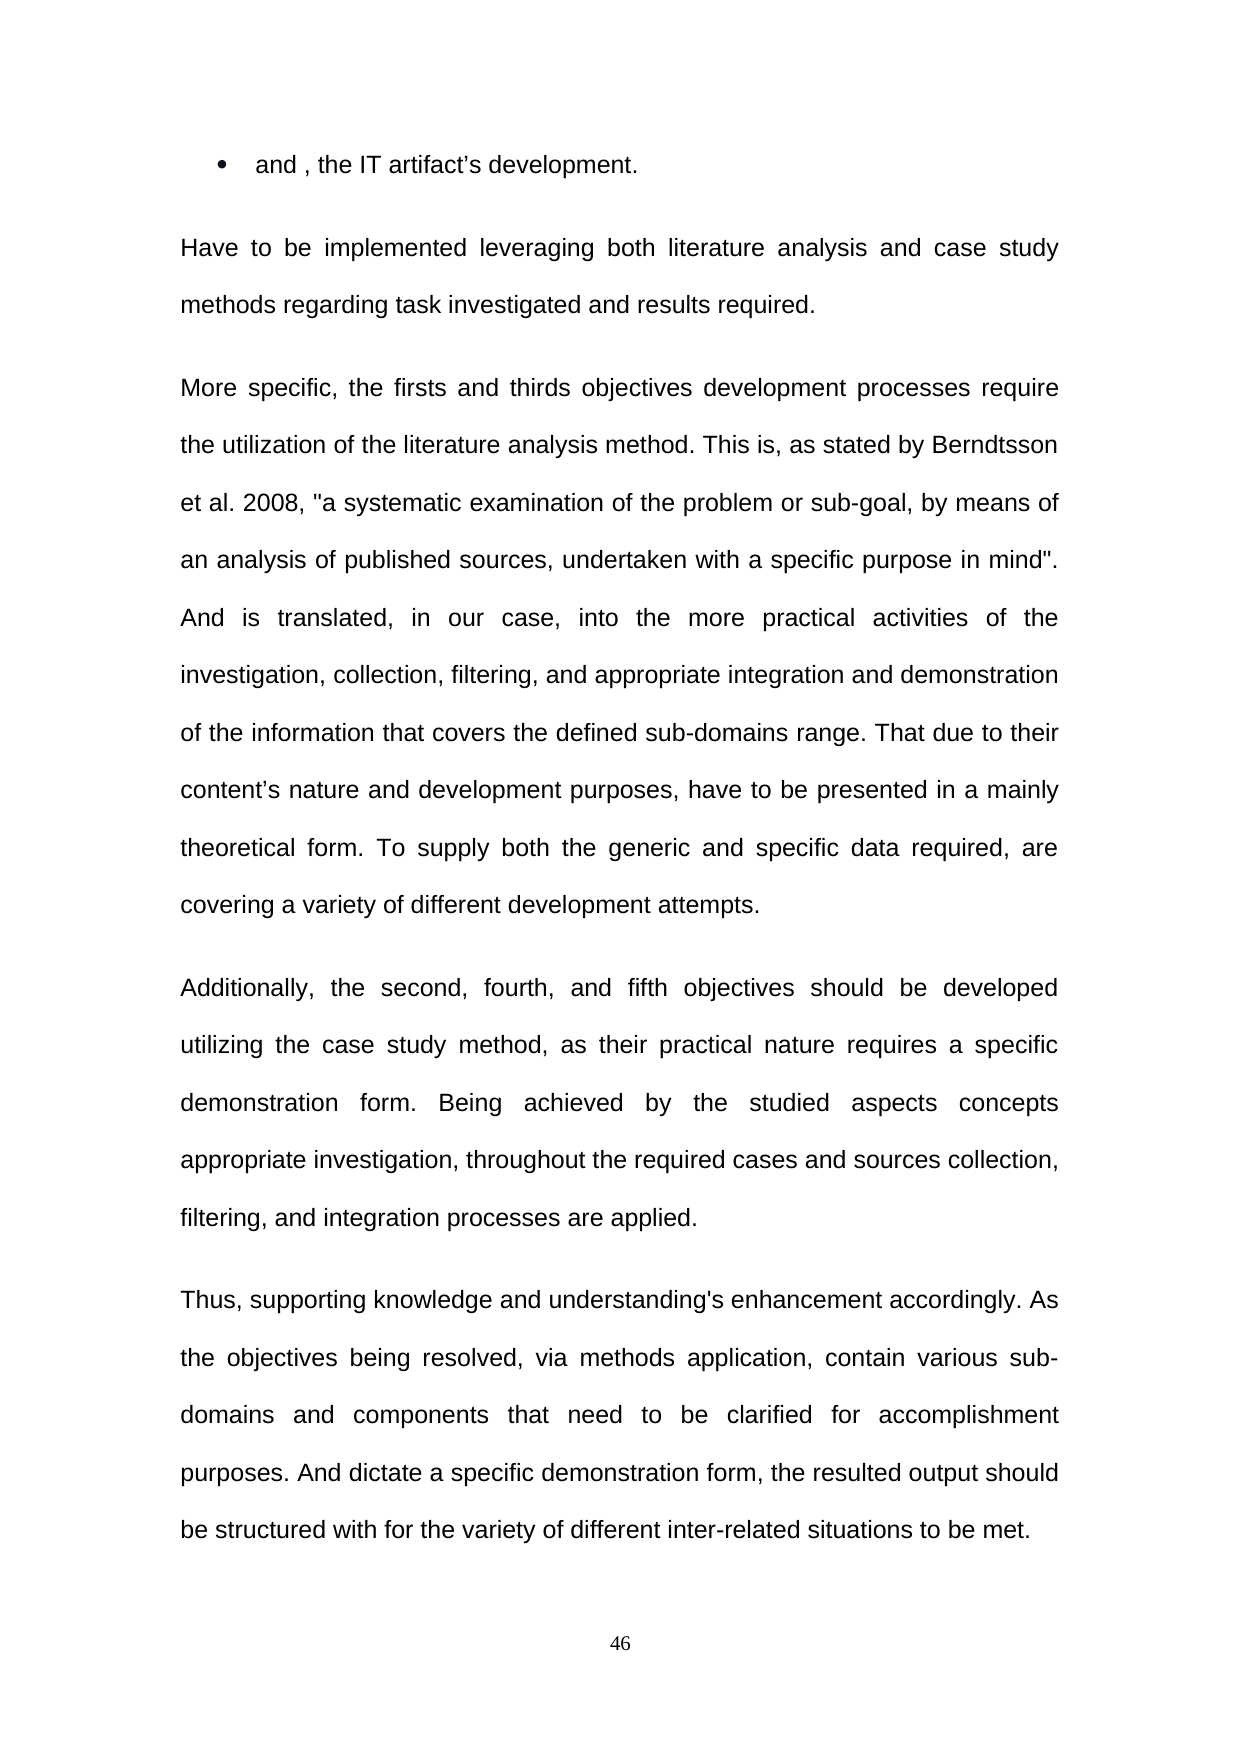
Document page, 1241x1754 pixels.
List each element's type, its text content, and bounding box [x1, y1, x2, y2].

text Additionally, the second, fourth, and fifth objectives should be developed utilizing the case study method, as their practical nature requires a specific demonstration form. Being achieved by the studied aspects concepts appropriate investigation, throughout the required cases and sources collection, filtering, and integration processes are applied. [180, 973, 1060, 1231]
text Have to be implemented leveraging both literature analysis and case study methods regarding task investigated and results required. [180, 233, 1060, 319]
list and , the IT artifact’s development. [218, 150, 1060, 179]
text Thus, supporting knowledge and understanding's enhancement accordingly. As the objectives being resolved, via methods application, contain various sub-domains and components that need to be clarified for accomplishment purposes. And dictate a specific demonstration form, the resulted output should be structured with for the variety of different inter-related situations to be met. [180, 1285, 1060, 1544]
text More specific, the firsts and thirds objectives development processes require the utilization of the literature analysis method. This is, as stated by Berndtsson et al. 2008, "a systematic examination of the problem or sub-goal, by means of an analysis of published sources, undertaken with a specific purpose in mind". And is translated, in our case, into the more practical activities of the investigation, collection, filtering, and appropriate integration and demonstration of the information that covers the defined sub-domains range. That due to their content’s nature and development purposes, have to be presented in a mainly theoretical form. To supply both the generic and specific data required, are covering a variety of different development attempts. [180, 373, 1060, 919]
